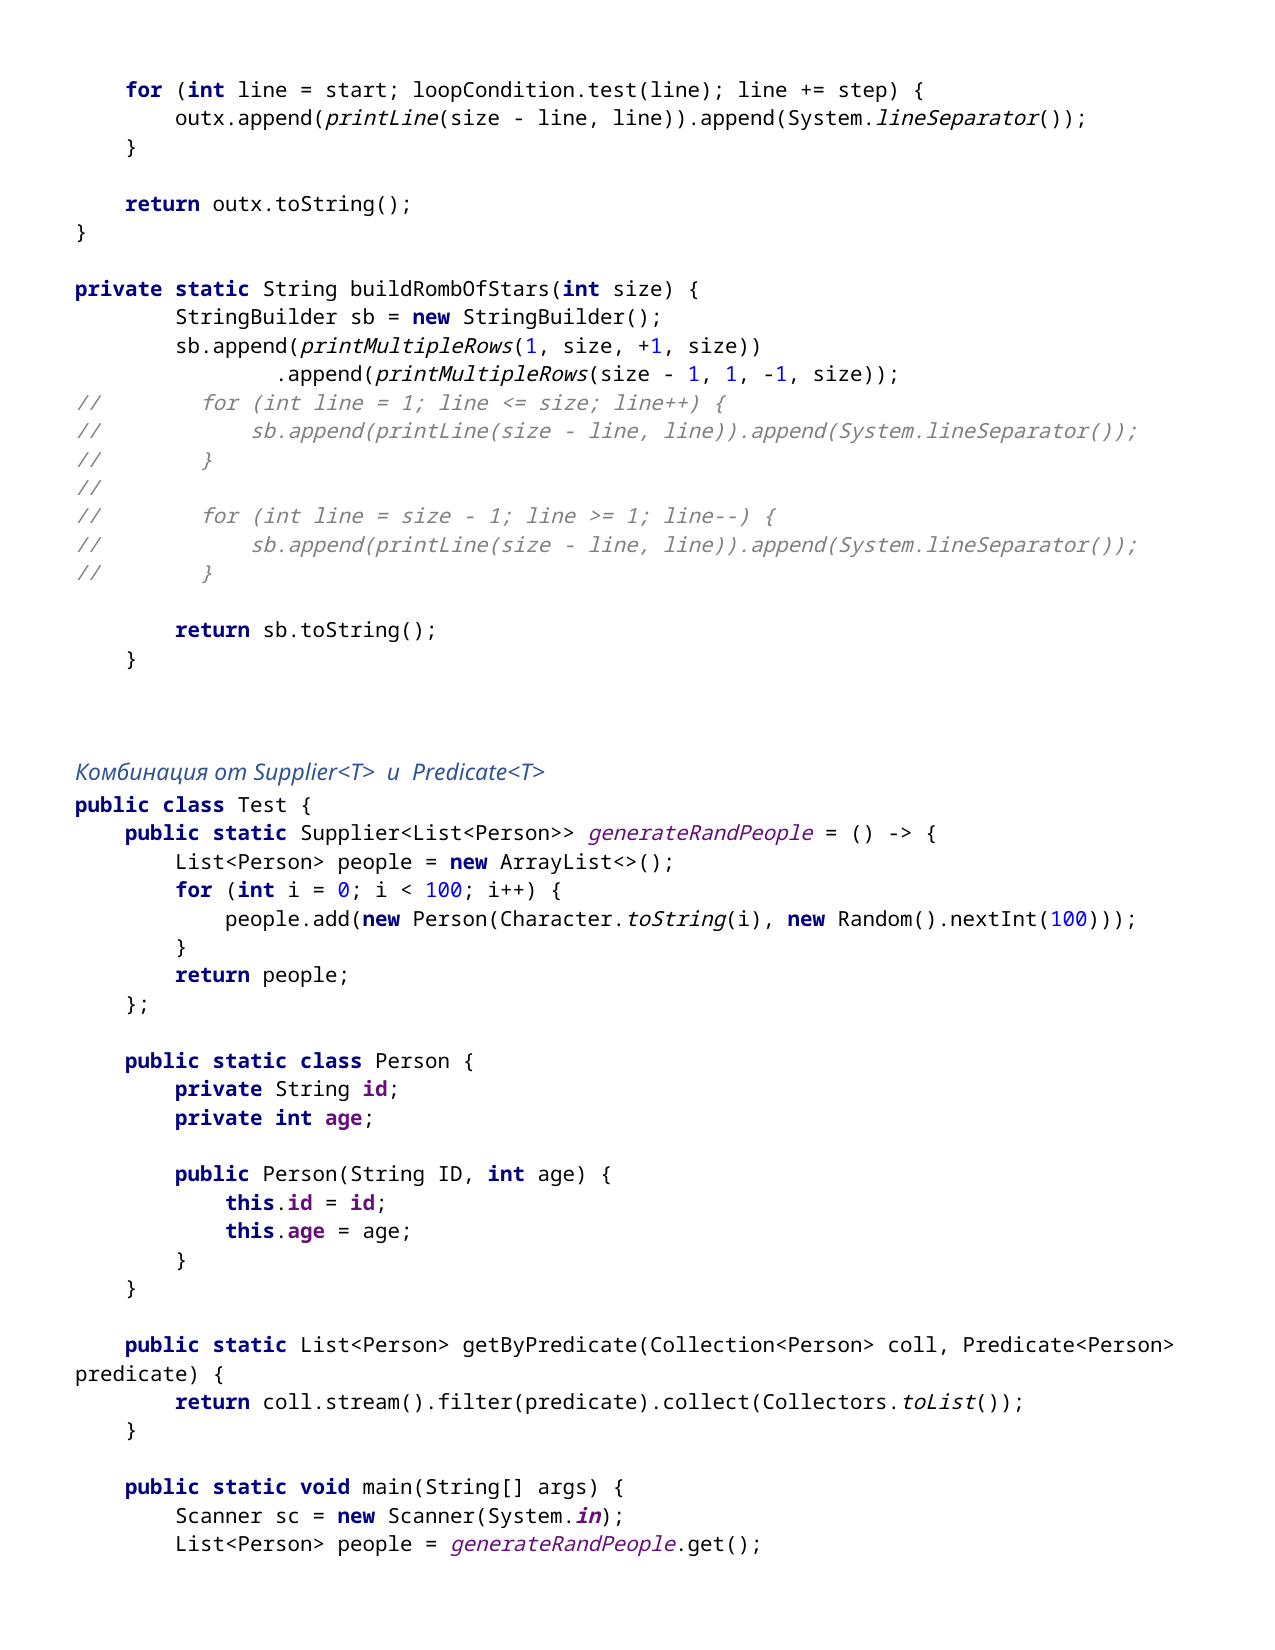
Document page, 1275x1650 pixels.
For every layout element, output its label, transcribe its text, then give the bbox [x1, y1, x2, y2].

text private static String buildRombOfStars(int size) { StringBuilder sb = new StringBuilder(); sb.append(printMultipleRows(1, size, +1, size)) .append(printMultipleRows(size - 1, 1, -1, size)); // for (int line = 1; line <= size; line++) { // sb.append(printLine(size - line, line)).append(System.lineSeparator()); // } // // for (int line = size - 1; line >= 1; line--) { // sb.append(printLine(size - line, line)).append(System.lineSeparator()); // } return sb.toString(); } [75, 274, 1200, 672]
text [75, 790, 1200, 1558]
subtitle Комбинация от Supplier<T> и Predicate<T> [75, 756, 1200, 787]
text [75, 75, 1200, 246]
